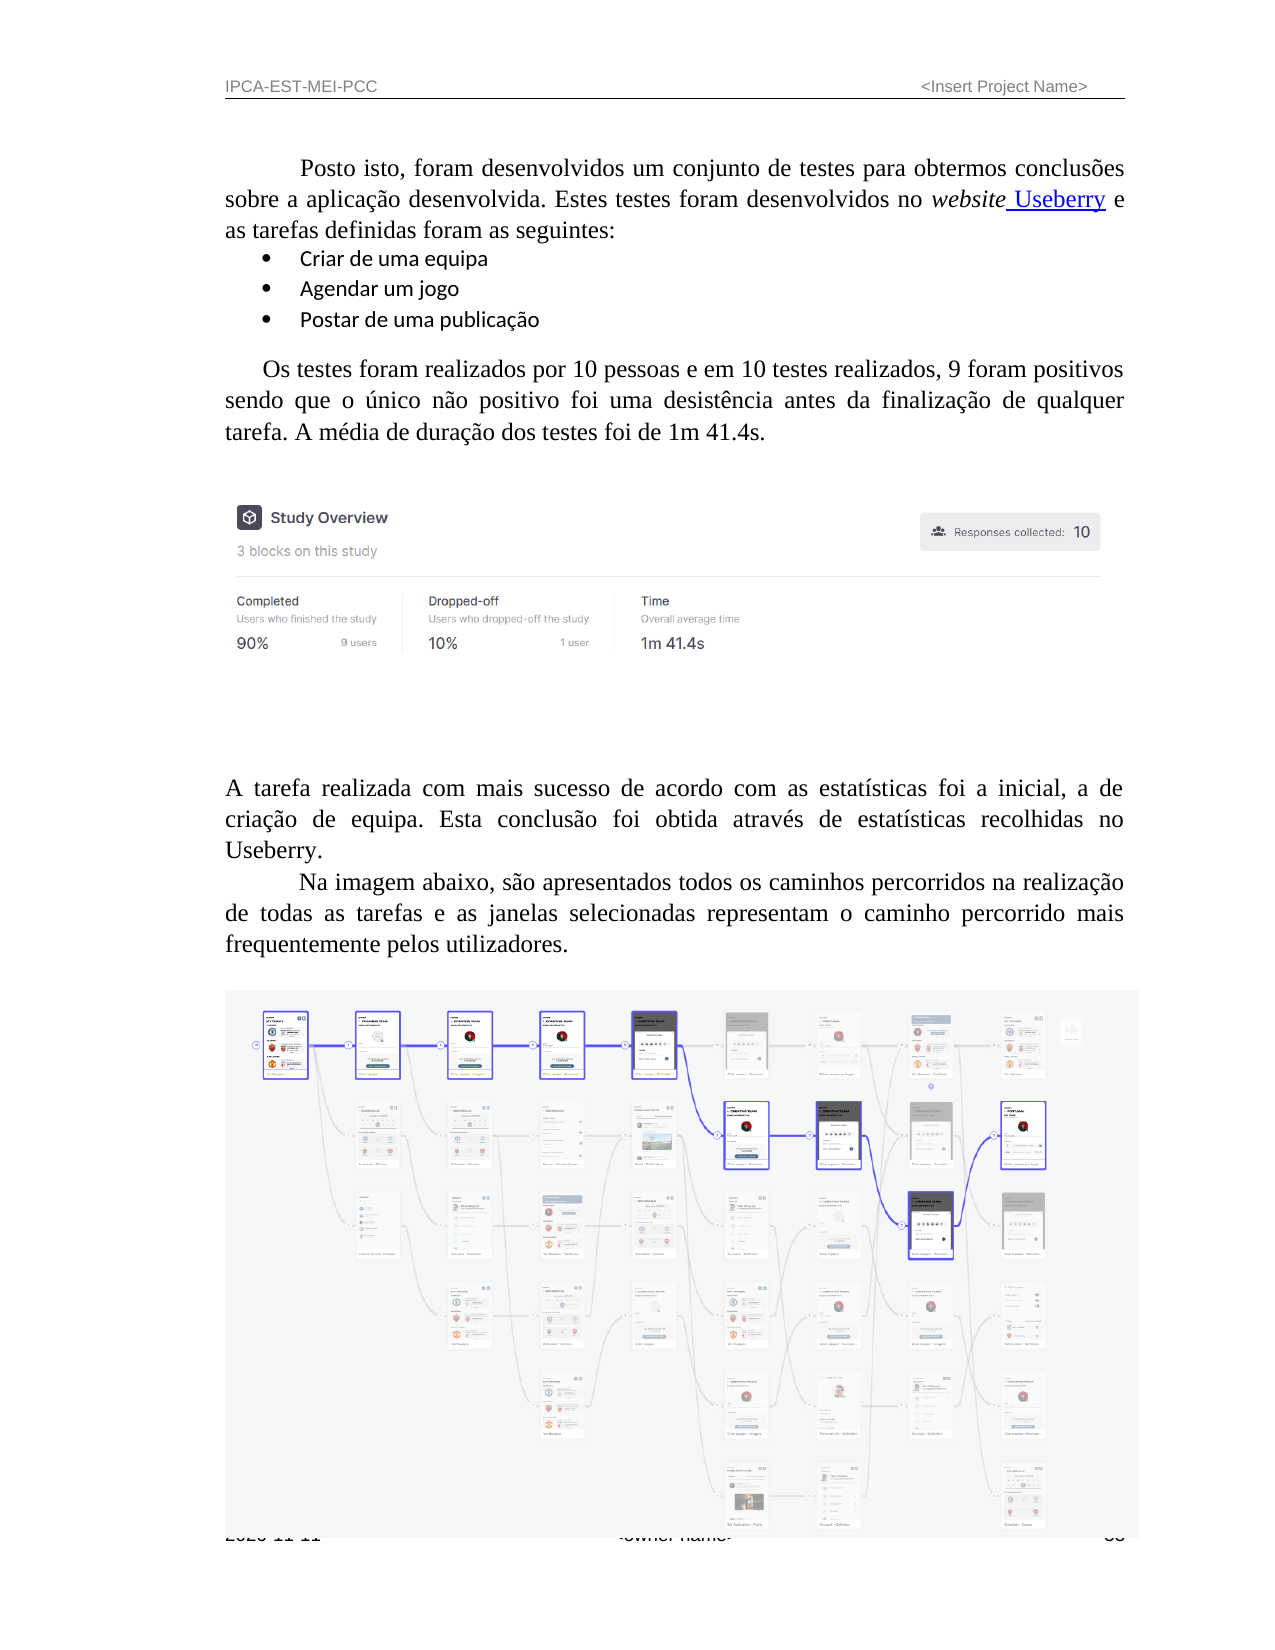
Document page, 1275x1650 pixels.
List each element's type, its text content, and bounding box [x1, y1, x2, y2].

list Criar de uma equipa [262, 244, 1125, 272]
list Agendar um jogo [262, 274, 1125, 302]
picture [225, 990, 1139, 1538]
picture [225, 493, 1111, 658]
text Os testes foram realizados por 10 pessoas e em 10 testes realizados, 9 foram positivos sendo que o único não positivo foi uma desistência antes da finalização de qualquer tarefa. A média de duração dos testes foi de 1m 41.4s. [225, 352, 1125, 445]
list Postar de uma publicação [262, 305, 1125, 333]
text A tarefa realizada com mais sucesso de acordo com as estatísticas foi a inicial, a de criação de equipa. Esta conclusão foi obtida através de estatísticas recolhidas no Useberry. [225, 770, 1125, 864]
text Na imagem abaixo, são apresentados todos os caminhos percorridos na realização de todas as tarefas e as janelas selecionadas representam o caminho percorrido mais frequentemente pelos utilizadores. [225, 864, 1125, 958]
text Posto isto, foram desenvolvidos um conjunto de testes para obtermos conclusões sobre a aplicação desenvolvida. Estes testes foram desenvolvidos no website Useberry e as tarefas definidas foram as seguintes: [225, 151, 1125, 244]
